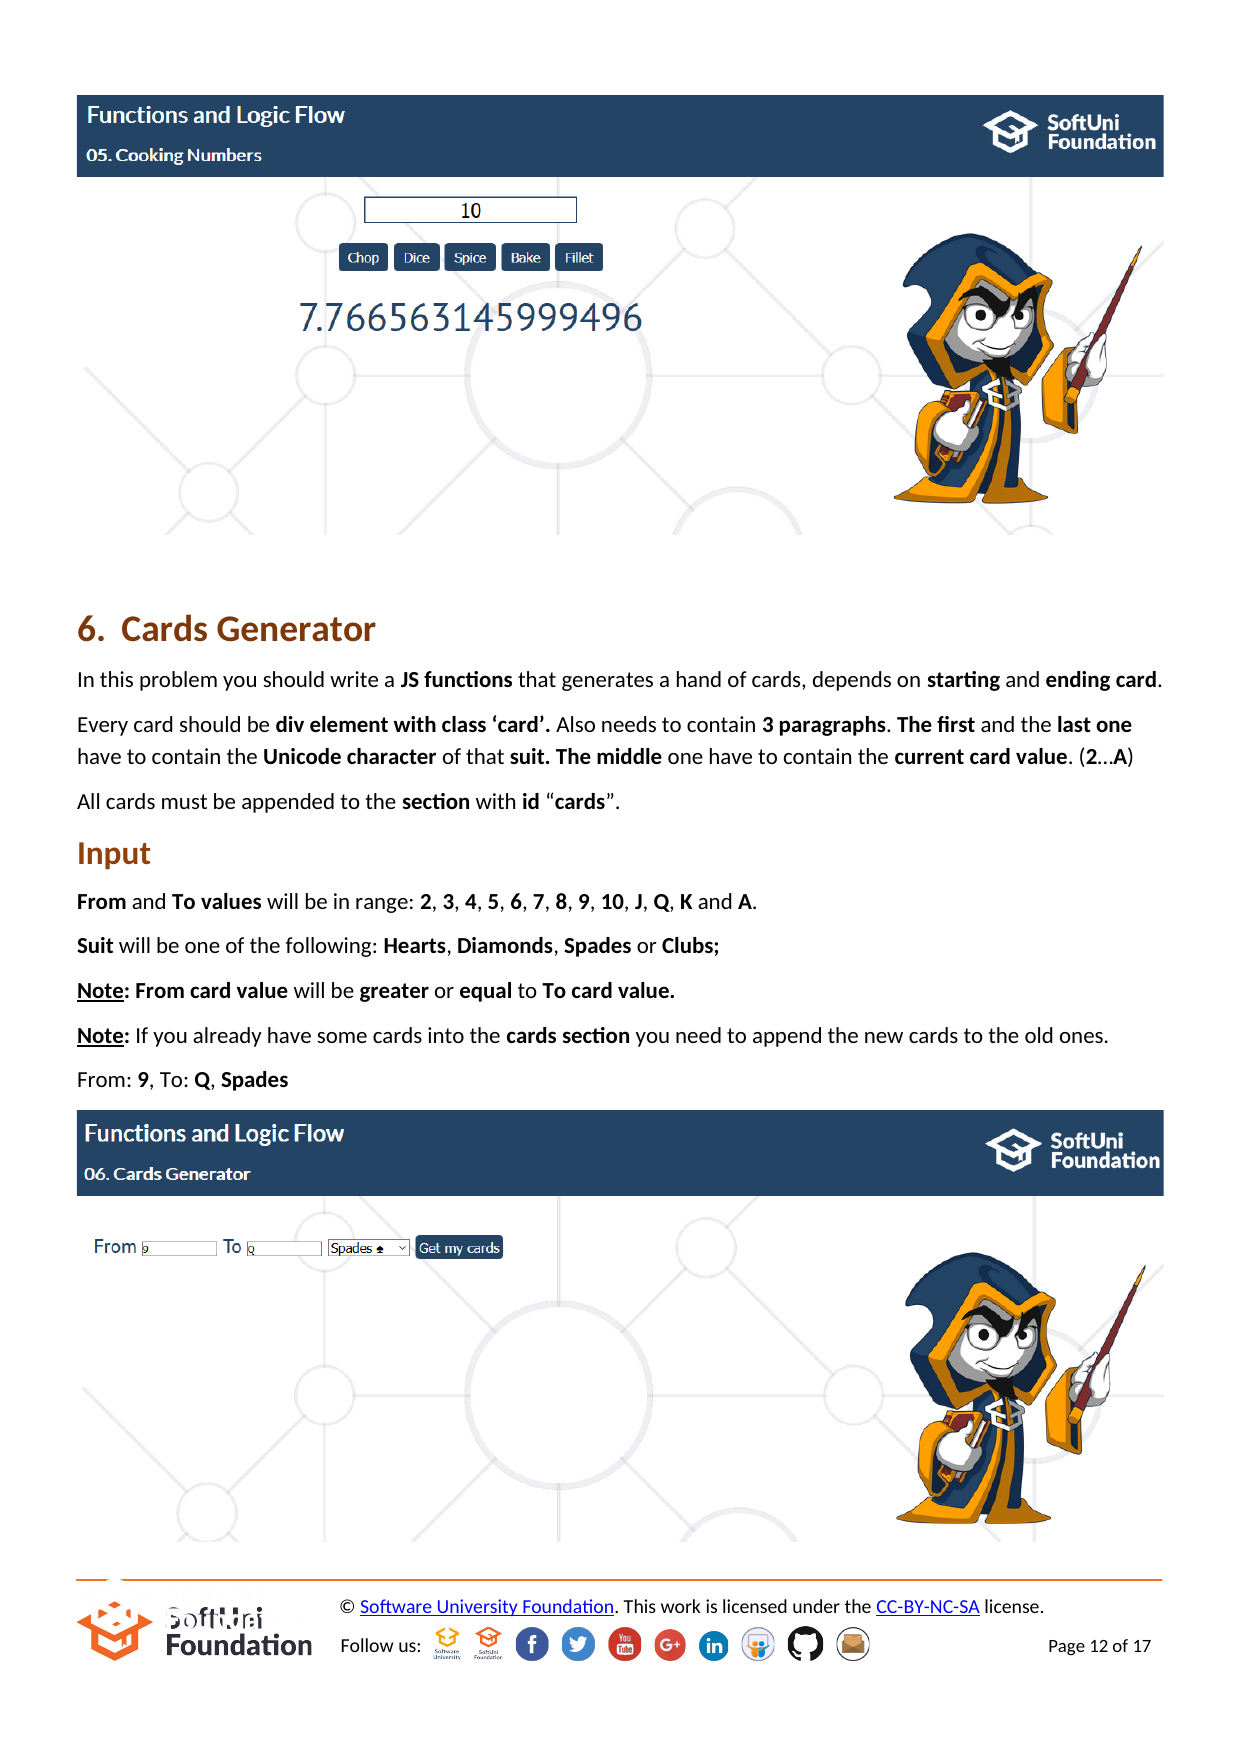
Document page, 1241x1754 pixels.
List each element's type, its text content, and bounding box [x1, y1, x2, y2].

picture [562, 1627, 595, 1661]
subtitle Input [77, 832, 1163, 872]
text From: 9, To: Q, Spades [77, 1066, 1163, 1094]
picture [741, 1627, 775, 1661]
picture [720, 1631, 729, 1640]
picture [713, 1643, 722, 1652]
picture [608, 1627, 642, 1661]
picture [720, 1652, 729, 1661]
picture [515, 1627, 549, 1661]
text Note: If you already have some cards into the cards section you need to append the new cards to the old ones. [77, 1021, 1163, 1049]
picture [474, 1627, 503, 1661]
picture [654, 1629, 686, 1661]
picture [76, 1577, 312, 1661]
picture [76, 95, 1164, 535]
text Suit will be one of the following: Hearts, Diamonds, Spades or Clubs; [77, 932, 1163, 959]
picture [76, 1110, 1164, 1542]
picture [699, 1631, 708, 1640]
subtitle Cards Generator [77, 604, 1163, 650]
picture [836, 1627, 870, 1661]
picture [787, 1626, 824, 1661]
picture [433, 1627, 461, 1661]
text All cards must be appended to the section with id “cards”. [77, 787, 1163, 815]
text In this problem you should write a JS functions that generates a hand of cards, depends on starting and ending card. [77, 666, 1163, 693]
text Note: From card value will be greater or equal to To card value. [77, 976, 1163, 1004]
text From and To values will be in range: 2, 3, 4, 5, 6, 7, 8, 9, 10, J, Q, K and A. [77, 887, 1163, 915]
picture [699, 1652, 708, 1661]
text Every card should be div element with class ‘card’. Also needs to contain 3 paragraphs. The first and the last one have to contain the Unicode character of that suit. The middle one have to contain the current card value. (2…A) [77, 710, 1163, 770]
